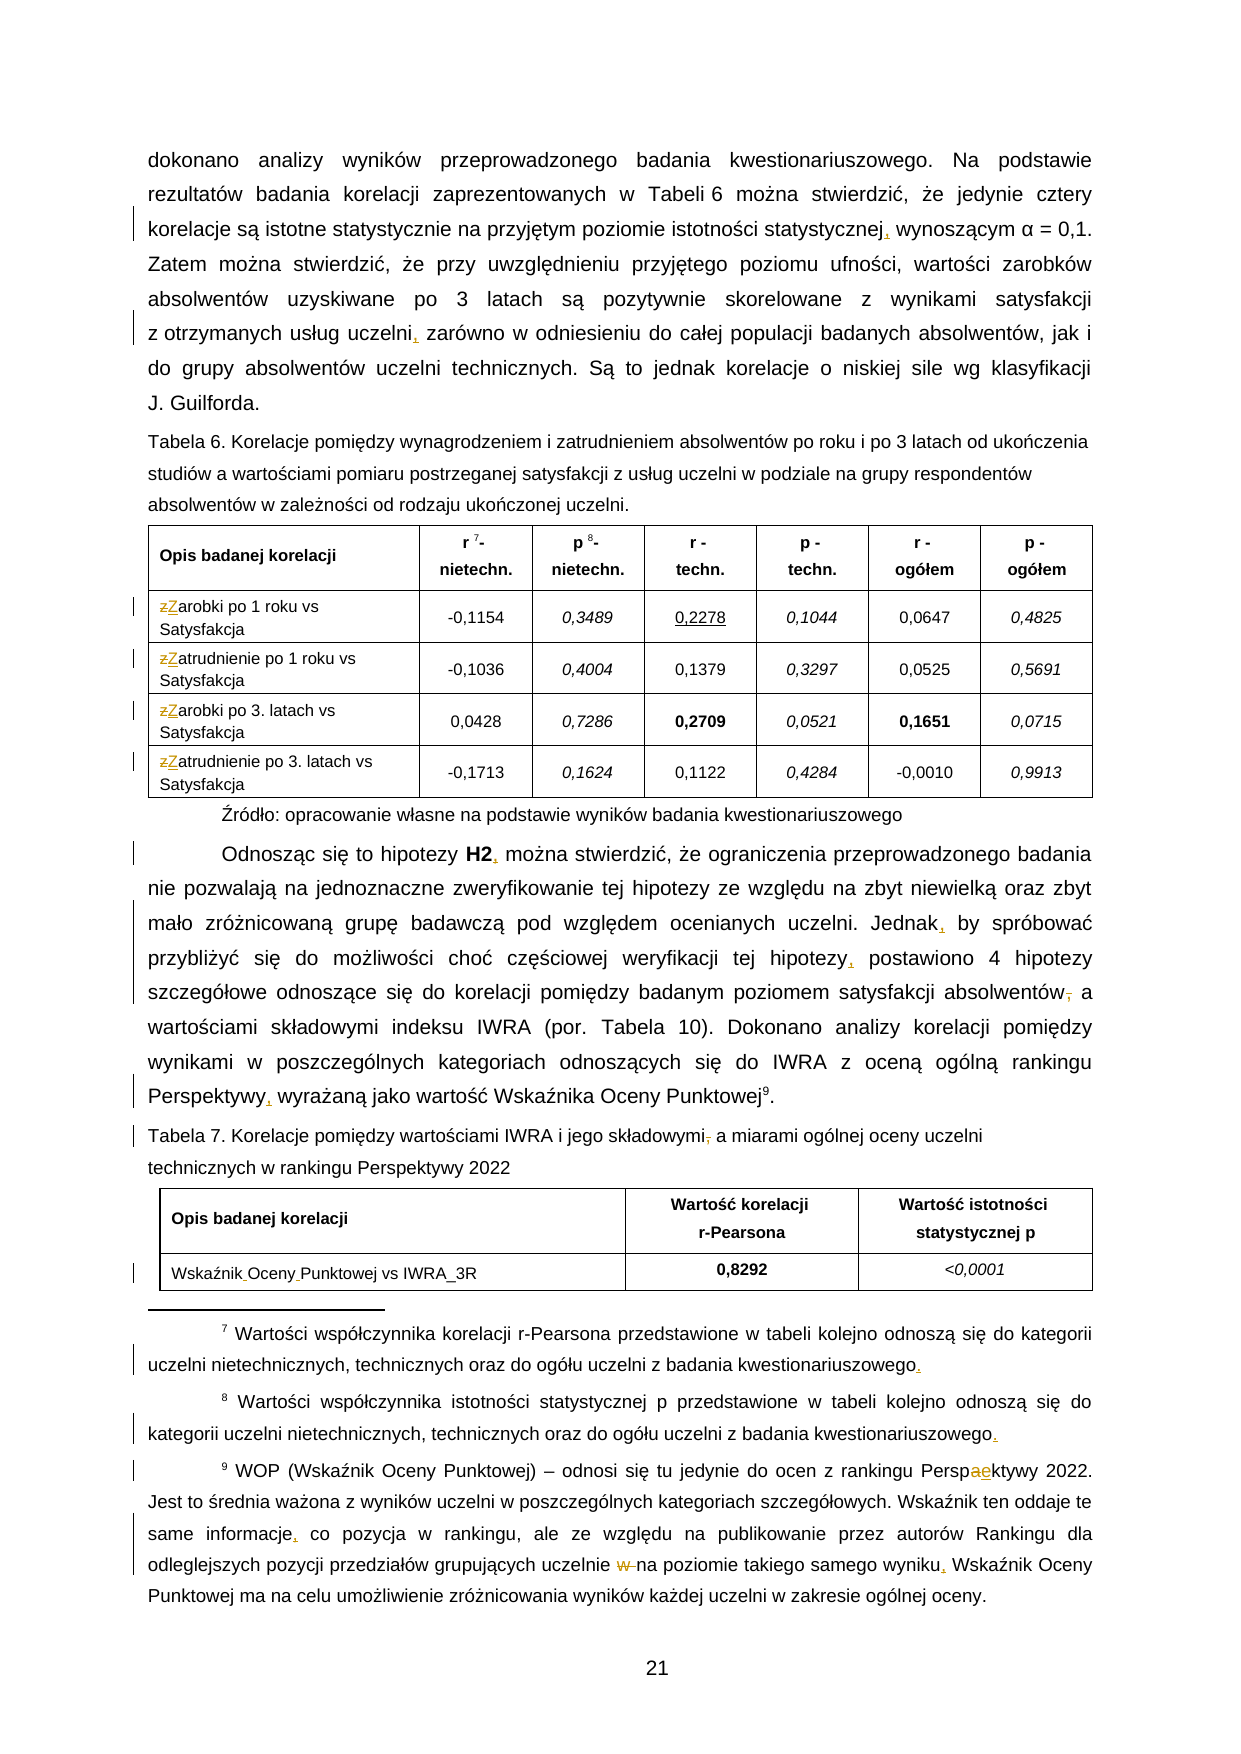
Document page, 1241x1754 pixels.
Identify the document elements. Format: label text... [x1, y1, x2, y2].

table_cell 0,5691 [981, 643, 1092, 693]
table_cell 0,0715 [981, 694, 1092, 745]
table_cell 0,1651 [869, 694, 980, 745]
table_cell 0,1122 [645, 746, 756, 797]
table_header Wartość istotności statystycznej p [859, 1189, 1092, 1253]
table_header Wartość korelacji r-Pearsona [626, 1189, 858, 1253]
table_cell 0,8292 [626, 1254, 858, 1290]
text Źródło: opracowanie własne na podstawie wyników badania kwestionariuszowego [148, 804, 1093, 826]
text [148, 148, 1093, 414]
text Odnosząc się to hipotezy H2 można stwierdzić, że ograniczenia przeprowadzonego badania nie pozwalają na jednoznaczne zweryfikowanie tej hipotezy ze względu na zbyt niewielką oraz zbyt mało zróżnicowaną grupę badawczą pod względem ocenianych uczelni. Jednak by spróbować przybliżyć się do możliwości choć częściowej weryfikacji tej hipotezy postawiono 4 hipotezy szczegółowe odnoszące się do korelacji pomiędzy badanym poziomem satysfakcji absolwentów a wartościami składowymi indeksu IWRA (por. Tabela 10). Dokonano analizy korelacji pomiędzy wynikami w poszczególnych kategoriach odnoszących się do IWRA z oceną ogólną rankingu Perspektywy wyrażaną jako wartość Wskaźnika Oceny Punktowej. [148, 841, 1093, 1108]
table_cell <0,0001 [859, 1254, 1092, 1290]
table_cell 0,3489 [533, 591, 644, 642]
table_cell atrudnienie po 1 roku vs Satysfakcja [149, 643, 419, 693]
table_cell 0,0521 [757, 694, 868, 745]
table_cell -0,0010 [869, 746, 980, 797]
table_header r - nietechn. [420, 526, 532, 590]
table_cell 0,1044 [757, 591, 868, 642]
table_header Opis badanej korelacji [149, 526, 419, 590]
table_cell atrudnienie po 3. latach vs Satysfakcja [149, 746, 419, 797]
table_header r - techn. [645, 526, 756, 590]
table_cell 0,9913 [981, 746, 1092, 797]
table_cell 0,0525 [869, 643, 980, 693]
table_cell 0,0647 [869, 591, 980, 642]
table_cell -0,1154 [420, 591, 532, 642]
table_header p - techn. [757, 526, 868, 590]
table_header p - ogółem [981, 526, 1092, 590]
table_cell WskaźnikOcenyPunktowej vs IWRA_3R [161, 1254, 625, 1290]
table_cell arobki po 3. latach vs Satysfakcja [149, 694, 419, 745]
table_cell 0,4004 [533, 643, 644, 693]
table_cell 0,7286 [533, 694, 644, 745]
table_cell 0,3297 [757, 643, 868, 693]
table_cell 0,4284 [757, 746, 868, 797]
table_header r - ogółem [869, 526, 980, 590]
table_cell -0,1036 [420, 643, 532, 693]
table_header p - nietechn. [533, 526, 644, 590]
table_cell arobki po 1 roku vs Satysfakcja [149, 591, 419, 642]
table_cell 0,2709 [645, 694, 756, 745]
table_cell 0,0428 [420, 694, 532, 745]
table_cell 0,2278 [645, 591, 756, 642]
table_cell -0,1713 [420, 746, 532, 797]
table_header Opis badanej korelacji [161, 1189, 625, 1253]
table_cell 0,1379 [645, 643, 756, 693]
table_cell 0,4825 [981, 591, 1092, 642]
table_cell 0,1624 [533, 746, 644, 797]
